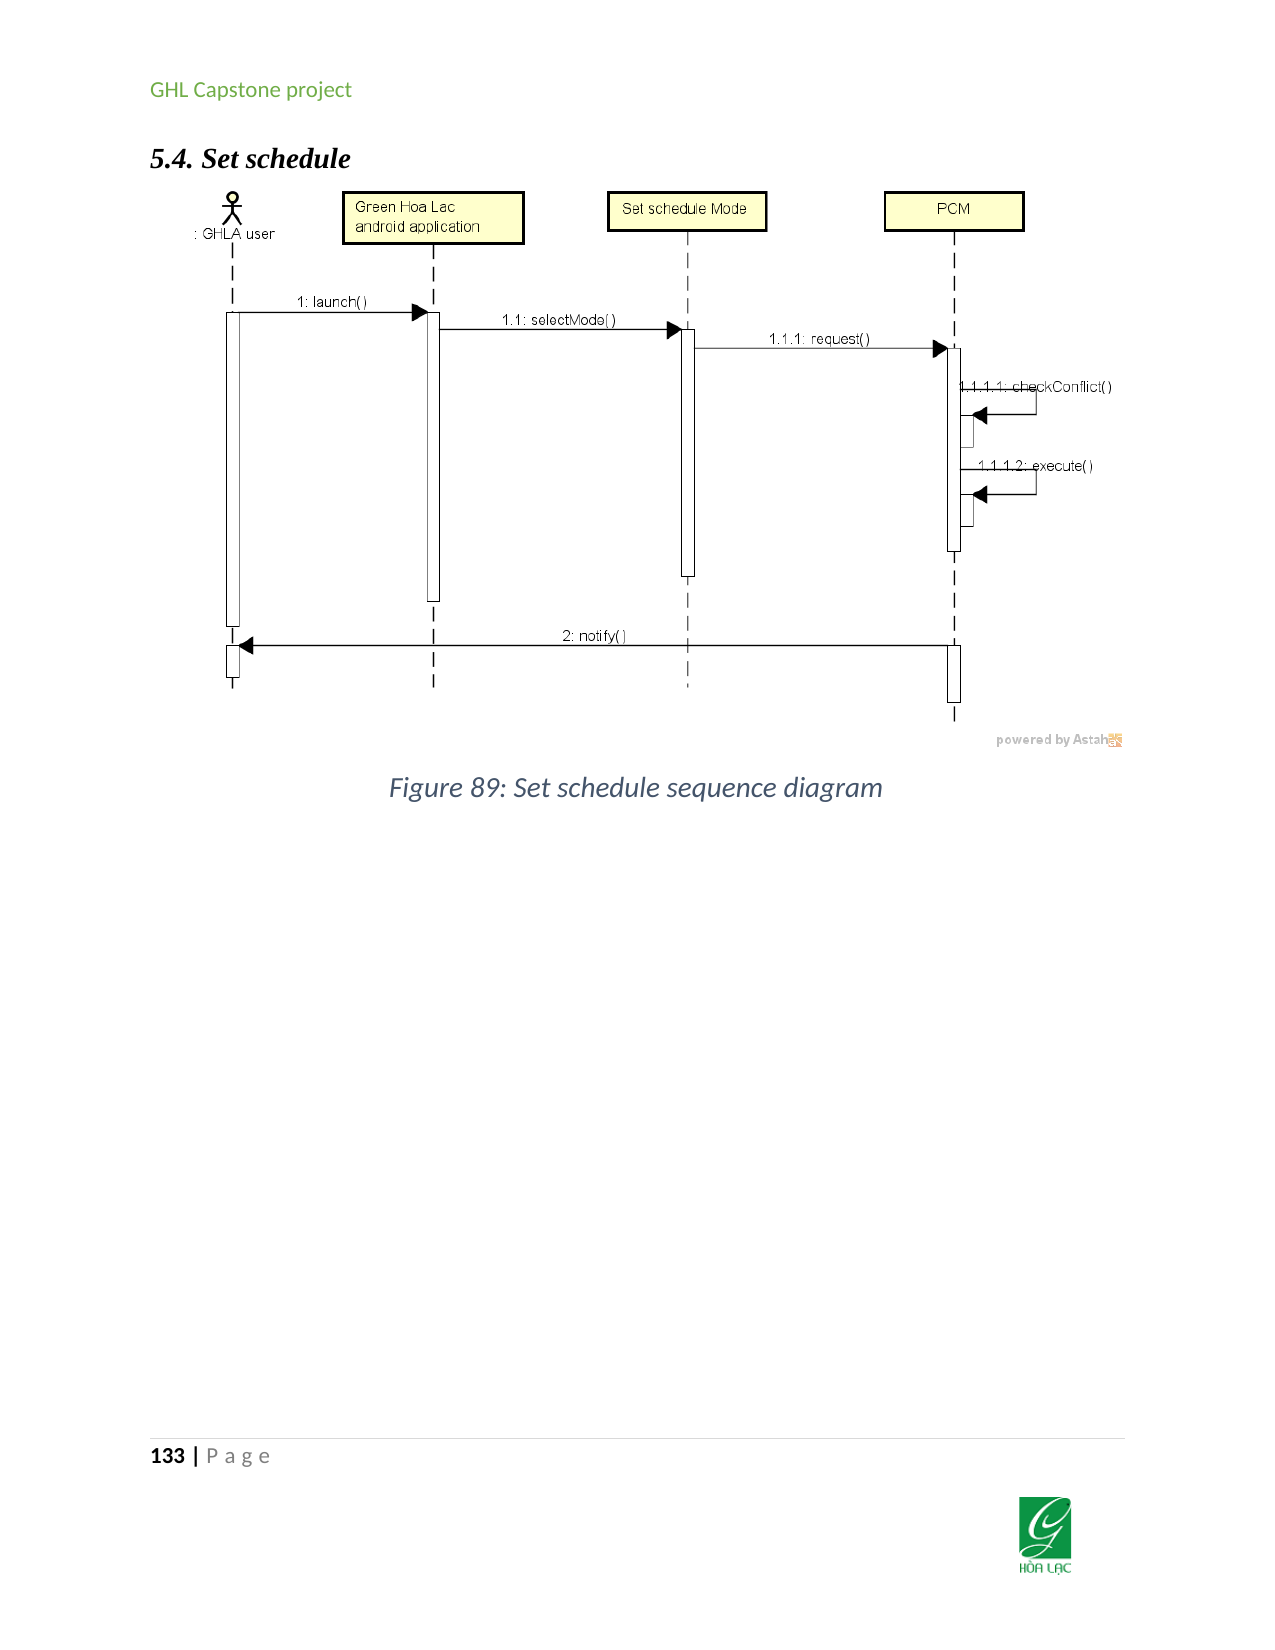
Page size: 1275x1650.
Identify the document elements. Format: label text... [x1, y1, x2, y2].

text Figure 89: Set schedule sequence diagram [150, 769, 1125, 805]
picture [1019, 1497, 1072, 1575]
subtitle 5.4. Set schedule [150, 150, 1125, 173]
picture [150, 179, 1125, 751]
